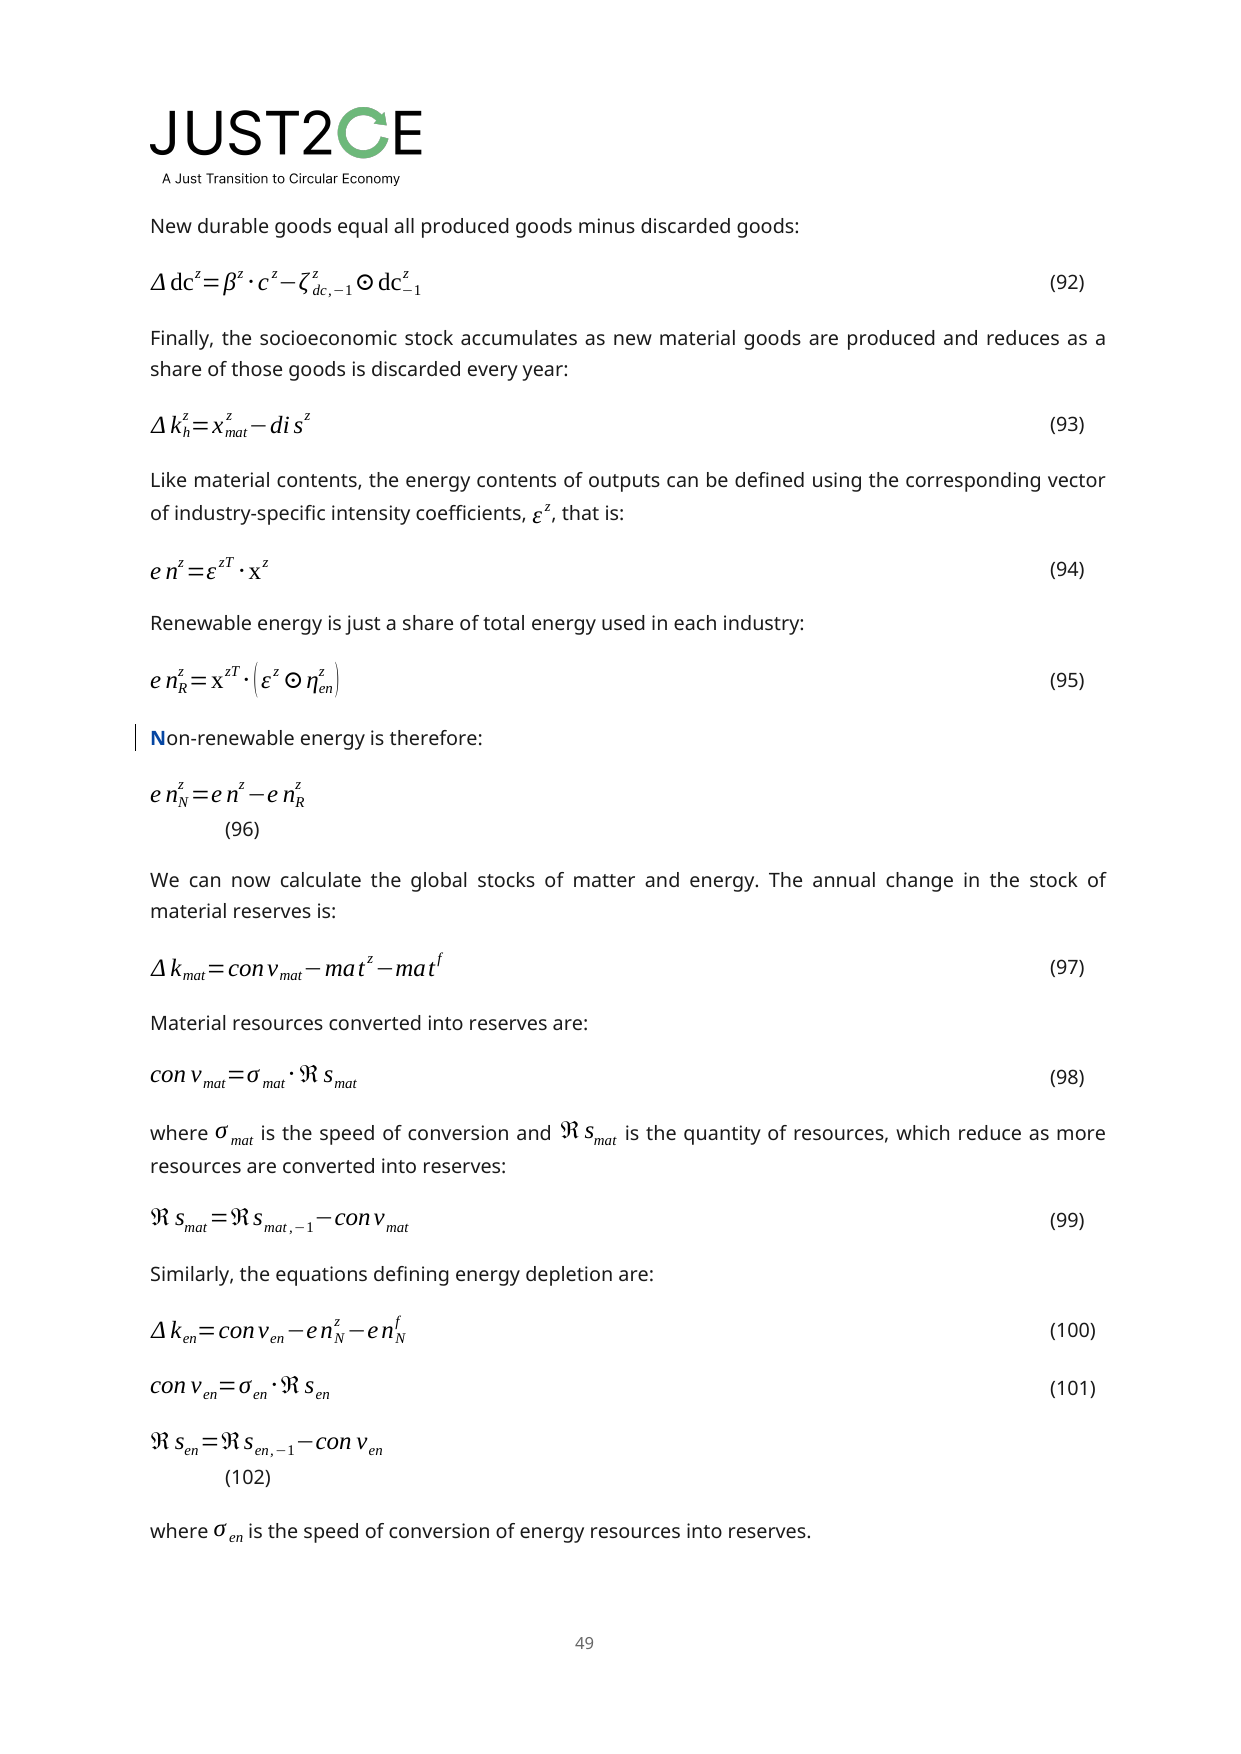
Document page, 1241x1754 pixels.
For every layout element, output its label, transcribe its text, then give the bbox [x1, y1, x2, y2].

text (95) [150, 661, 1107, 699]
text (93) [150, 407, 1107, 441]
text We can now calculate the global stocks of matter and energy. The annual change in the stock of material reserves is: [150, 867, 1107, 924]
text Material resources converted into reserves are: [150, 1009, 1107, 1036]
text (92) [150, 264, 1107, 299]
text (94) [150, 553, 1107, 584]
text (98) [150, 1061, 1107, 1092]
text Like material contents, the energy contents of outputs can be defined using the corresponding vector of industry-specific intensity coefficients, , that is: [150, 466, 1107, 528]
text Finally, the socioeconomic stock accumulates as new material goods are produced and reduces as a share of those goods is discarded every year: [150, 324, 1107, 382]
text (102) [150, 1428, 1107, 1490]
text where is the speed of conversion and is the quantity of resources, which reduce as more resources are converted into reserves: [150, 1117, 1107, 1179]
text New durable goods equal all produced goods minus discarded goods: [150, 212, 1107, 239]
text (101) [150, 1372, 1107, 1403]
text Renewable energy is just a share of total energy used in each industry: [150, 609, 1107, 636]
text Similarly, the equations defining energy depletion are: [150, 1260, 1107, 1287]
text (99) [150, 1204, 1107, 1235]
text Non-renewable energy is therefore: [150, 724, 1107, 751]
text (100) [150, 1312, 1107, 1347]
text (97) [150, 949, 1107, 984]
picture [150, 107, 422, 186]
text where is the speed of conversion of energy resources into reserves. [150, 1515, 1107, 1546]
text (96) [150, 776, 1107, 842]
